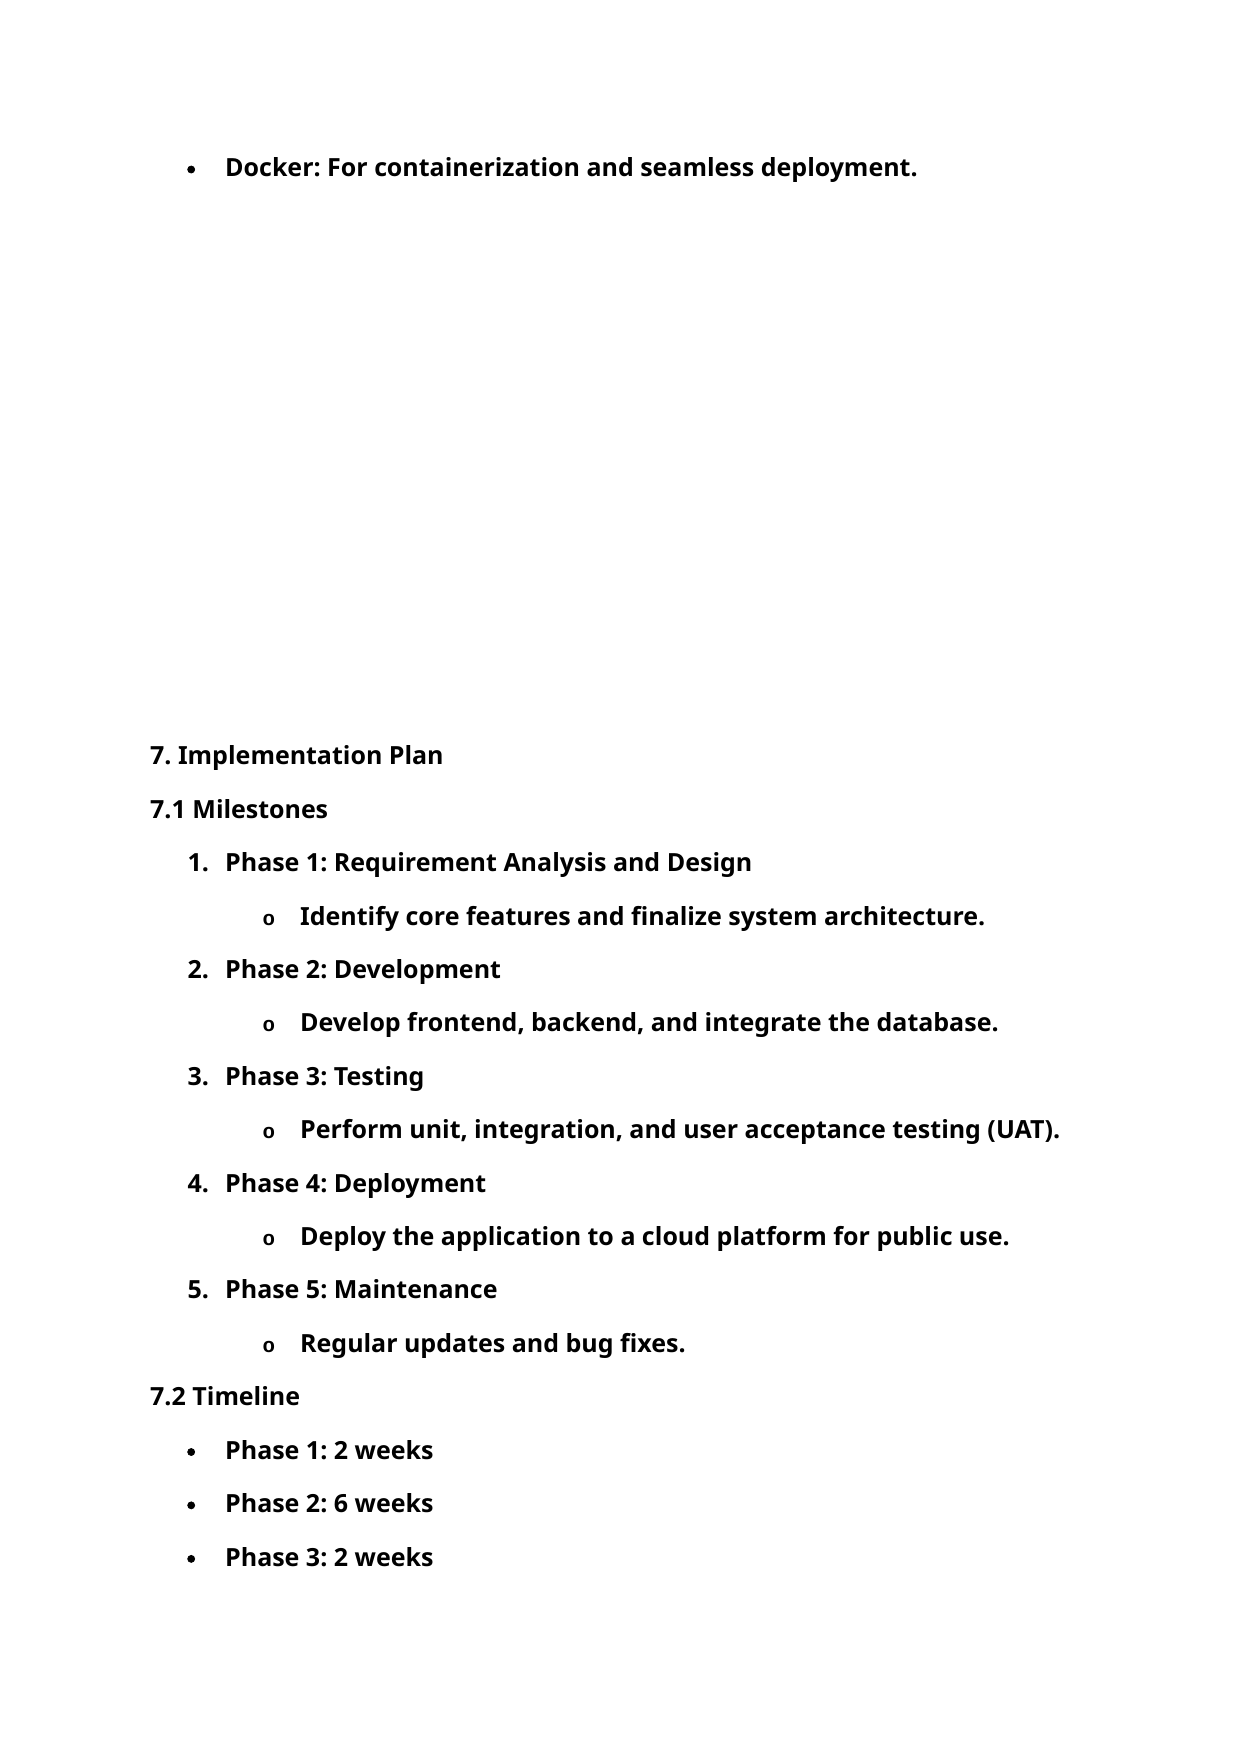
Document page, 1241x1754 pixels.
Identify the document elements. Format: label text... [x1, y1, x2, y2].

list Phase 3: Testing [187, 1058, 1090, 1092]
list Phase 1: 2 weeks [187, 1432, 1090, 1467]
list Regular updates and bug fixes. [262, 1326, 1090, 1360]
text 7.1 Milestones [150, 791, 1090, 825]
text 7.2 Timeline [150, 1379, 1090, 1413]
list Deploy the application to a cloud platform for public use. [262, 1219, 1090, 1253]
list Phase 5: Maintenance [187, 1272, 1090, 1306]
list Phase 2: Development [187, 952, 1090, 986]
list Phase 3: 2 weeks [187, 1539, 1090, 1573]
list Phase 2: 6 weeks [187, 1486, 1090, 1520]
list Develop frontend, backend, and integrate the database. [262, 1005, 1090, 1039]
list Perform unit, integration, and user acceptance testing (UAT). [262, 1112, 1090, 1146]
list Identify core features and finalize system architecture. [262, 898, 1090, 932]
list Phase 1: Requirement Analysis and Design [187, 845, 1090, 879]
list Phase 4: Deployment [187, 1165, 1090, 1199]
list Docker: For containerization and seamless deployment. [187, 150, 1090, 184]
text 7. Implementation Plan [150, 738, 1090, 772]
